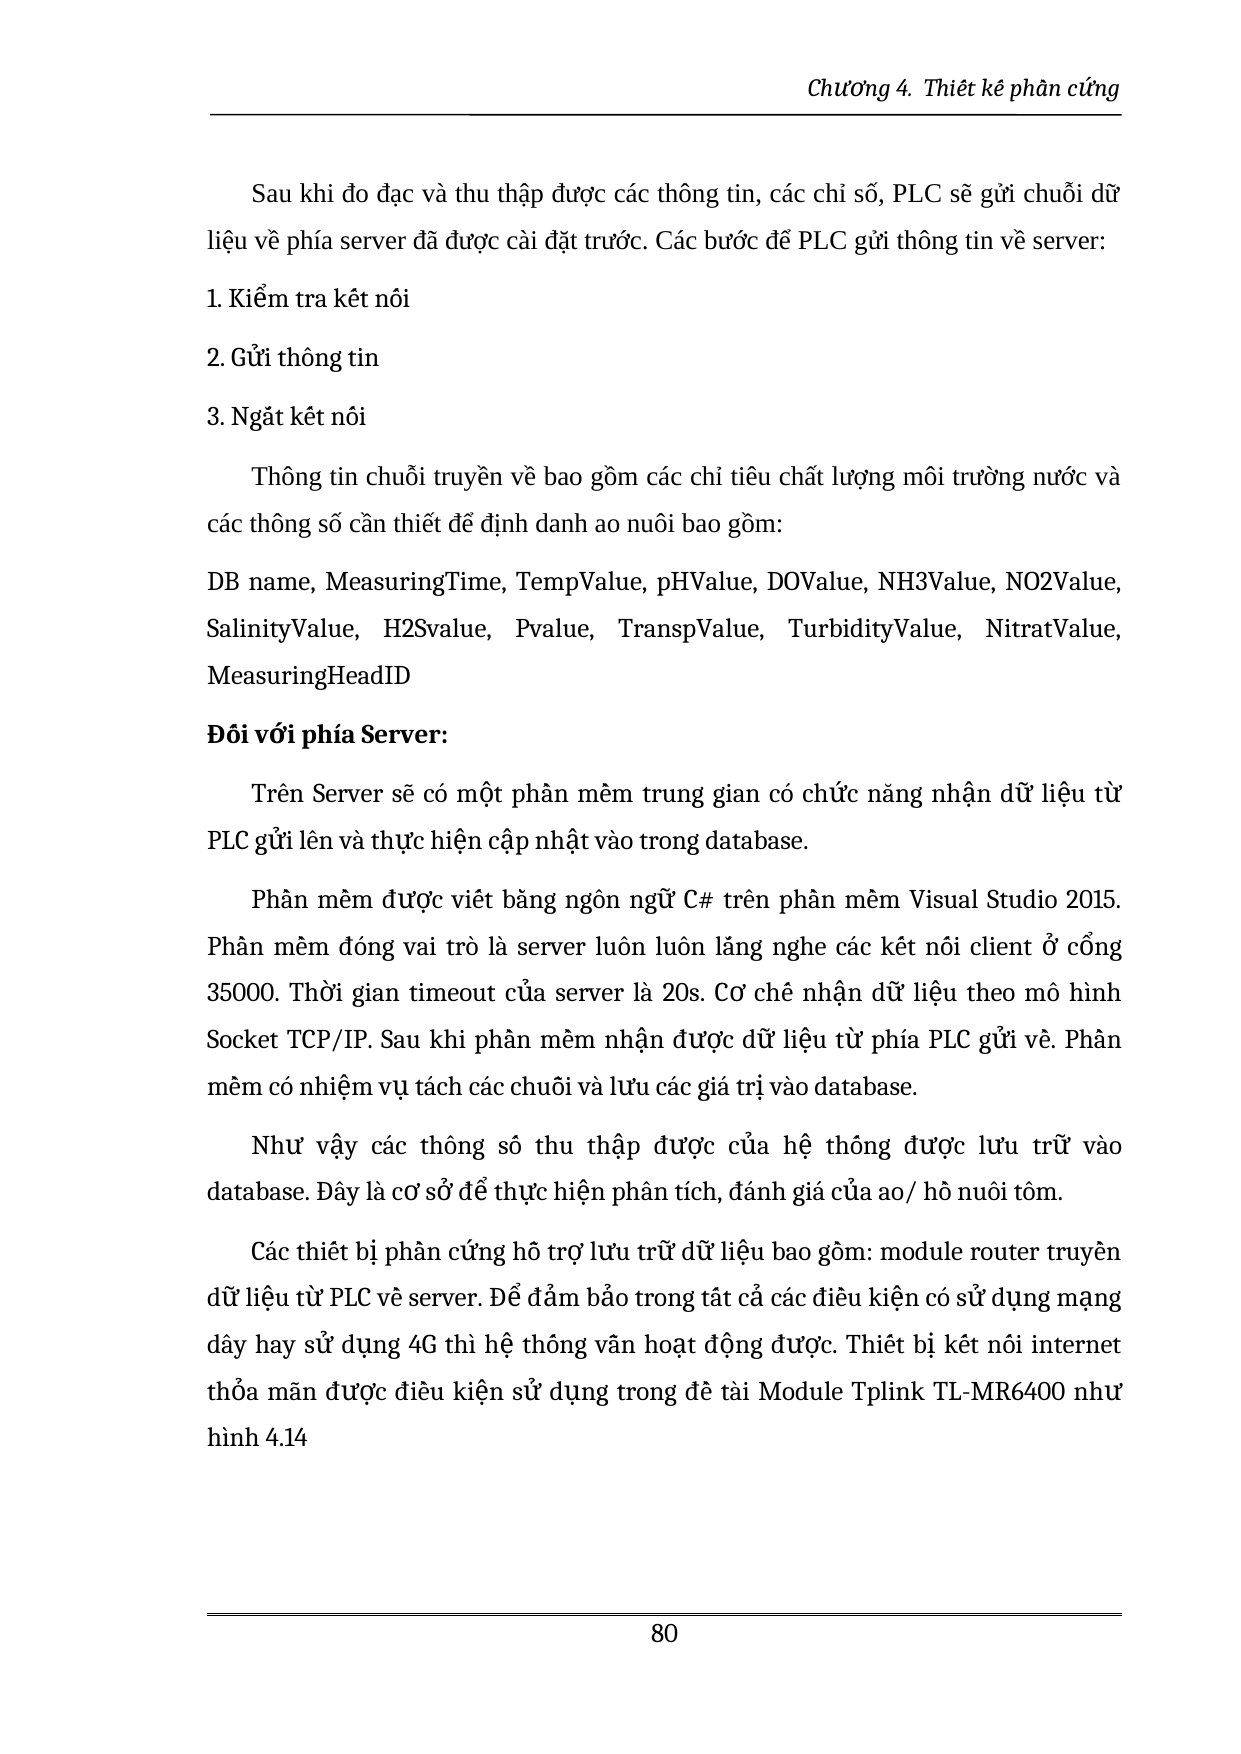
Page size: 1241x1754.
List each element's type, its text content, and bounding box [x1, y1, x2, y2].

text Sau khi đo đạc và thu thập được các thông tin, các chỉ số, PLC sẽ gửi chuỗi dữ liệu về phía server đã được cài đặt trước. Các bước để PLC gửi thông tin về server: [207, 177, 1122, 255]
text 1. Kiểm tra kết nối [207, 283, 1122, 314]
text Như vậy các thông số thu thập được của hệ thống được lưu trữ vào database. Đây là cơ sở để thực hiện phân tích, đánh giá của ao/ hồ nuôi tôm. [207, 1130, 1122, 1207]
text Trên Server sẽ có một phần mềm trung gian có chức năng nhận dữ liệu từ PLC gửi lên và thực hiện cập nhật vào trong database. [207, 778, 1122, 856]
text Đối với phía Server: [207, 719, 1122, 750]
text DB name, MeasuringTime, TempValue, pHValue, DOValue, NH3Value, NO2Value, SalinityValue, H2Svalue, Pvalue, TranspValue, TurbidityValue, NitratValue, MeasuringHeadID [207, 566, 1122, 691]
text Các thiết bị phần cứng hỗ trợ lưu trữ dữ liệu bao gồm: module router truyền dữ liệu từ PLC về server. Để đảm bảo trong tất cả các điều kiện có sử dụng mạng dây hay sử dụng 4G thì hệ thống vẫn hoạt động được. Thiết bị kết nối internet thỏa mãn được điều kiện sử dụng trong đề tài Module Tplink TL-MR6400 như hình 4.14 [207, 1236, 1122, 1453]
text 2. Gửi thông tin [207, 342, 1122, 373]
text Phần mềm được viết bằng ngôn ngữ C# trên phần mềm Visual Studio 2015. Phần mềm đóng vai trò là server luôn luôn lắng nghe các kết nối client ở cổng 35000. Thời gian timeout của server là 20s. Cơ chế nhận dữ liệu theo mô hình Socket TCP/IP. Sau khi phần mềm nhận được dữ liệu từ phía PLC gửi về. Phần mềm có nhiệm vụ tách các chuỗi và lưu các giá trị vào database. [207, 884, 1122, 1102]
text 3. Ngắt kết nối [207, 401, 1122, 432]
text Thông tin chuỗi truyền về bao gồm các chỉ tiêu chất lượng môi trường nước và các thông số cần thiết để định danh ao nuôi bao gồm: [207, 461, 1122, 538]
